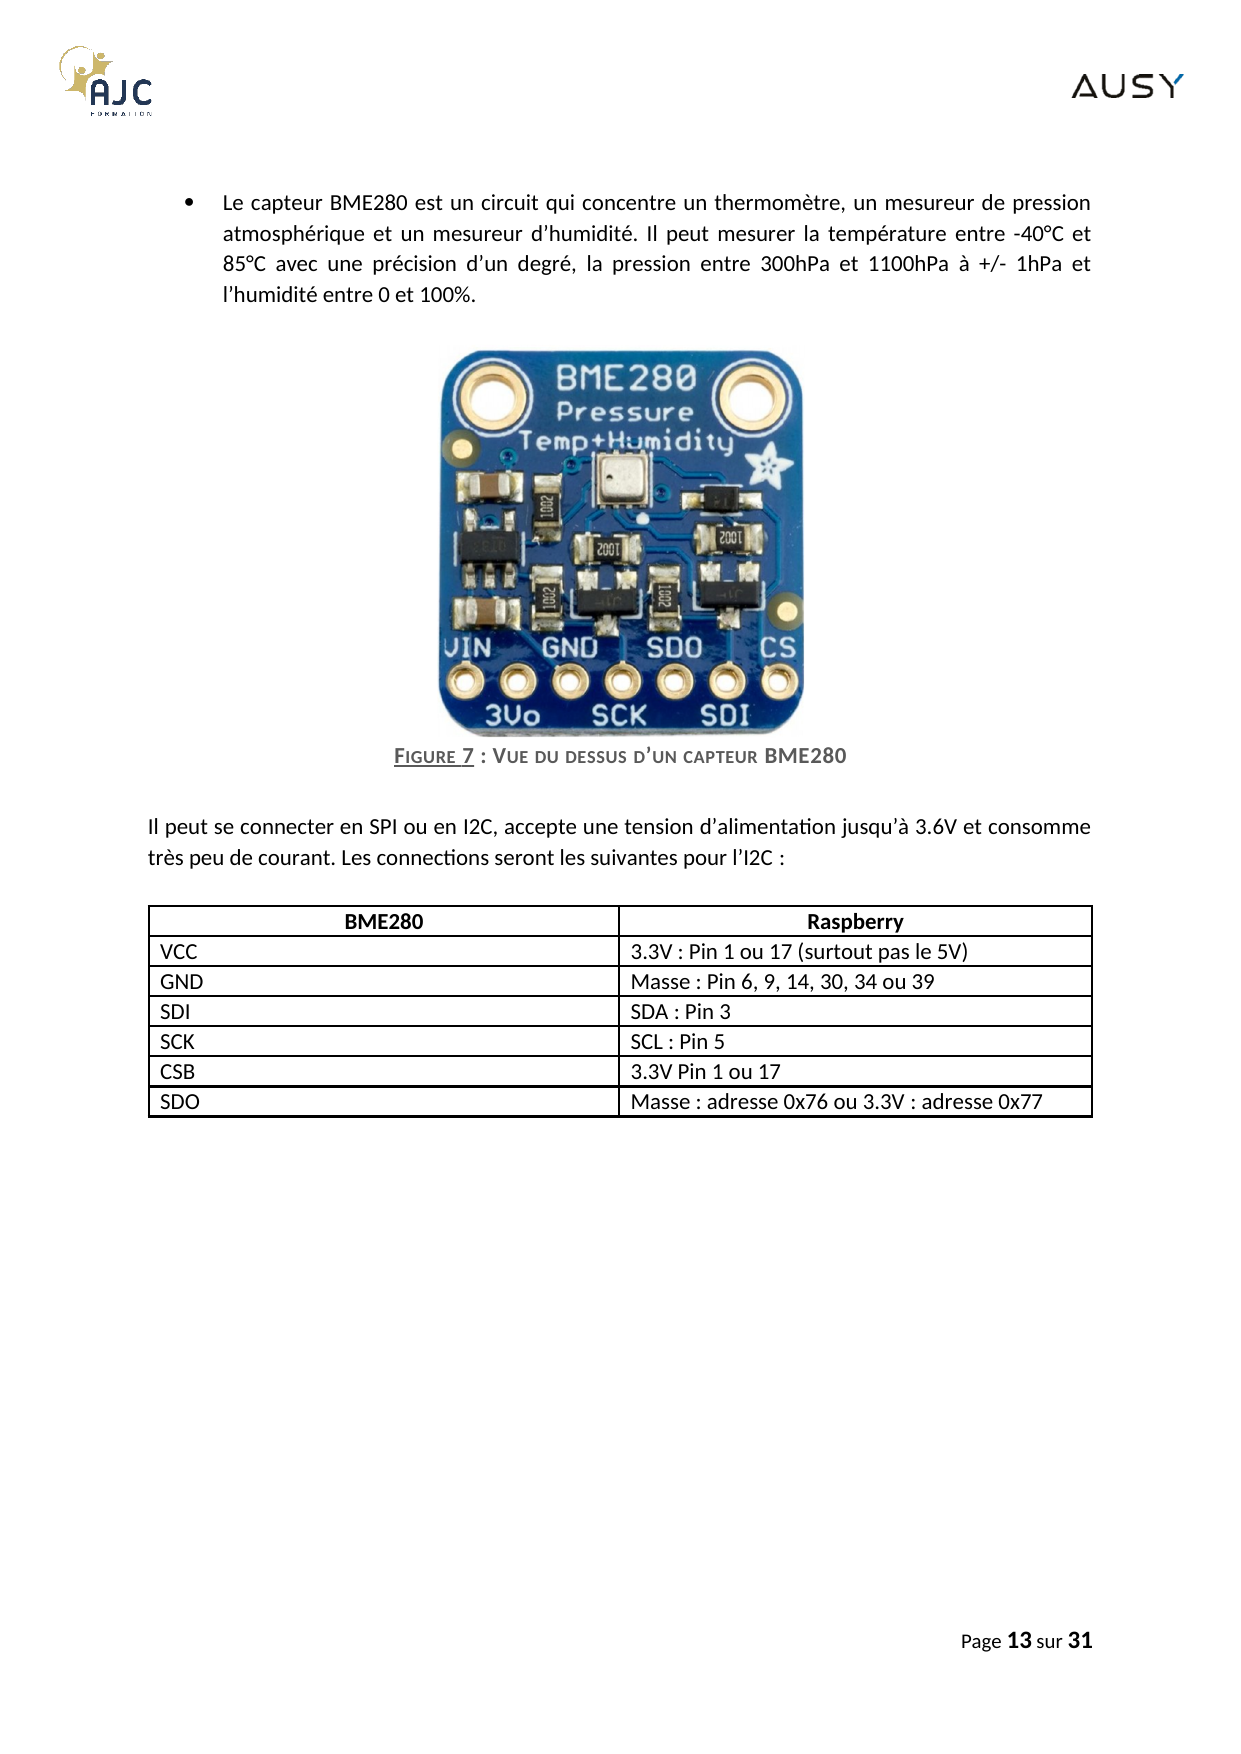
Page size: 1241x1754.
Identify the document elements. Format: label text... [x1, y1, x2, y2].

picture [59, 46, 152, 116]
table_cell GND [150, 967, 618, 995]
table_cell SDA : Pin 3 [620, 997, 1091, 1025]
table_cell Masse : Pin 6, 9, 14, 30, 34 ou 39 [620, 967, 1091, 995]
table_cell Masse : adresse 0x76 ou 3.3V : adresse 0x77 [620, 1088, 1091, 1115]
table_cell SDO [150, 1088, 618, 1115]
table_cell CSB [150, 1057, 618, 1085]
table_cell SCL : Pin 5 [620, 1027, 1091, 1055]
table_cell VCC [150, 937, 618, 965]
table_cell SDI [150, 997, 618, 1025]
table_cell 3.3V Pin 1 ou 17 [620, 1057, 1091, 1085]
table_header BME280 [150, 907, 618, 935]
text Figure 7 : Vue du dessus d’un capteur BME280 [148, 741, 1093, 769]
table_header Raspberry [620, 907, 1091, 935]
table_cell SCK [150, 1027, 618, 1055]
table_cell 3.3V : Pin 1 ou 17 (surtout pas le 5V) [620, 937, 1091, 965]
text Il peut se connecter en SPI ou en I2C, accepte une tension d’alimentation jusqu’à 3.6V et consomme très peu de courant. Les connections seront les suivantes pour l’I2C : [148, 812, 1093, 871]
picture [437, 344, 805, 738]
picture [1071, 74, 1184, 98]
list Le capteur BME280 est un circuit qui concentre un thermomètre, un mesureur de pression atmosphérique et un mesureur d’humidité. Il peut mesurer la température entre -40°C et 85°C avec une précision d’un degré, la pression entre 300hPa et 1100hPa à +/- 1hPa et l’humidité entre 0 et 100%. [185, 188, 1093, 308]
